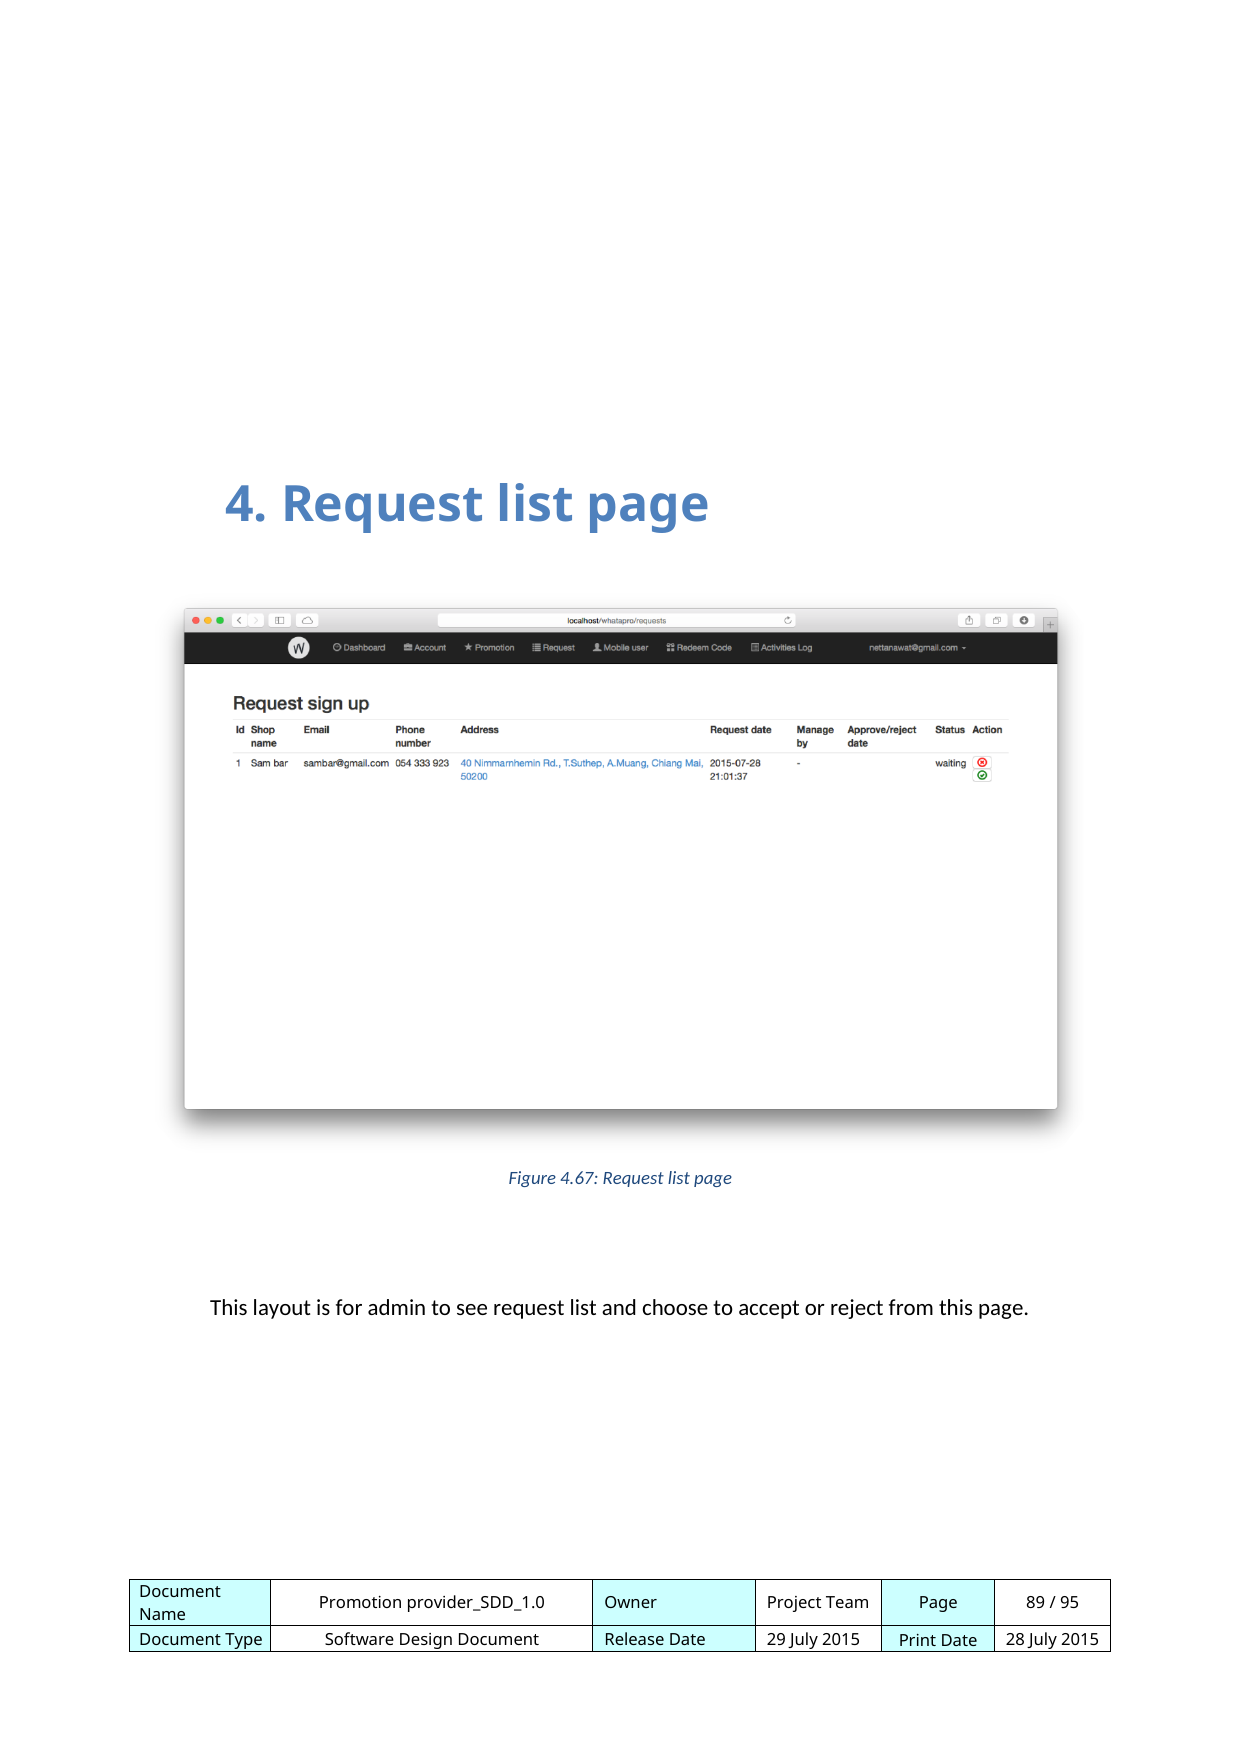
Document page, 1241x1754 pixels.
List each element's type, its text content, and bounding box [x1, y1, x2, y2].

subtitle 4. Request list page [150, 468, 1090, 536]
picture [151, 590, 1083, 1152]
text This layout is for admin to see request list and choose to accept or reject from this page. [150, 1293, 1090, 1321]
